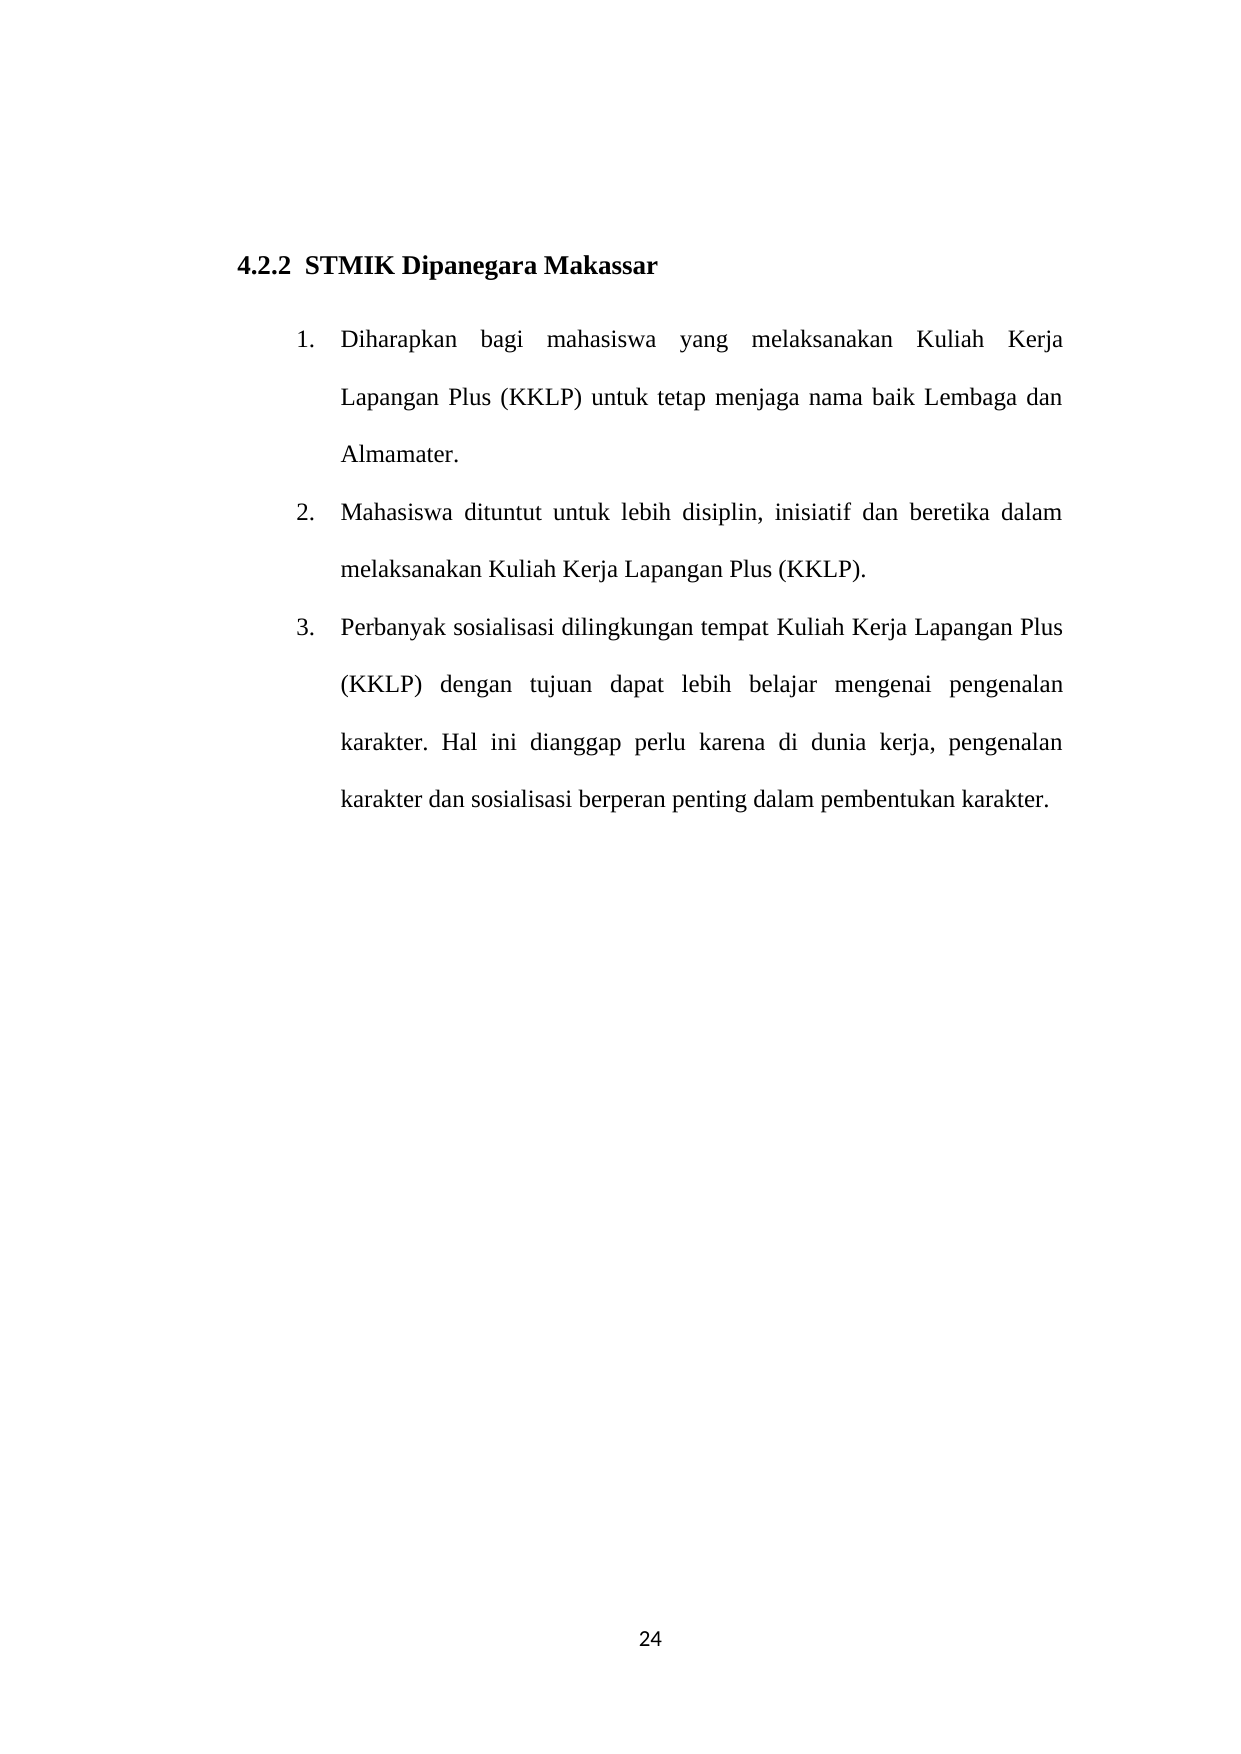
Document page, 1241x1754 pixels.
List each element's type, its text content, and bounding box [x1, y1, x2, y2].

subtitle 4.2.2 STMIK Dipanegara Makassar [237, 249, 1063, 281]
list Mahasiswa dituntut untuk lebih disiplin, inisiatif dan beretika dalam melaksanakan Kuliah Kerja Lapangan Plus (KKLP). [296, 497, 1063, 583]
list Perbanyak sosialisasi dilingkungan tempat Kuliah Kerja Lapangan Plus (KKLP) dengan tujuan dapat lebih belajar mengenai pengenalan karakter. Hal ini dianggap perlu karena di dunia kerja, pengenalan karakter dan sosialisasi berperan penting dalam pembentukan karakter. [296, 612, 1063, 813]
list Diharapkan bagi mahasiswa yang melaksanakan Kuliah Kerja Lapangan Plus (KKLP) untuk tetap menjaga nama baik Lembaga dan Almamater. [296, 324, 1063, 468]
